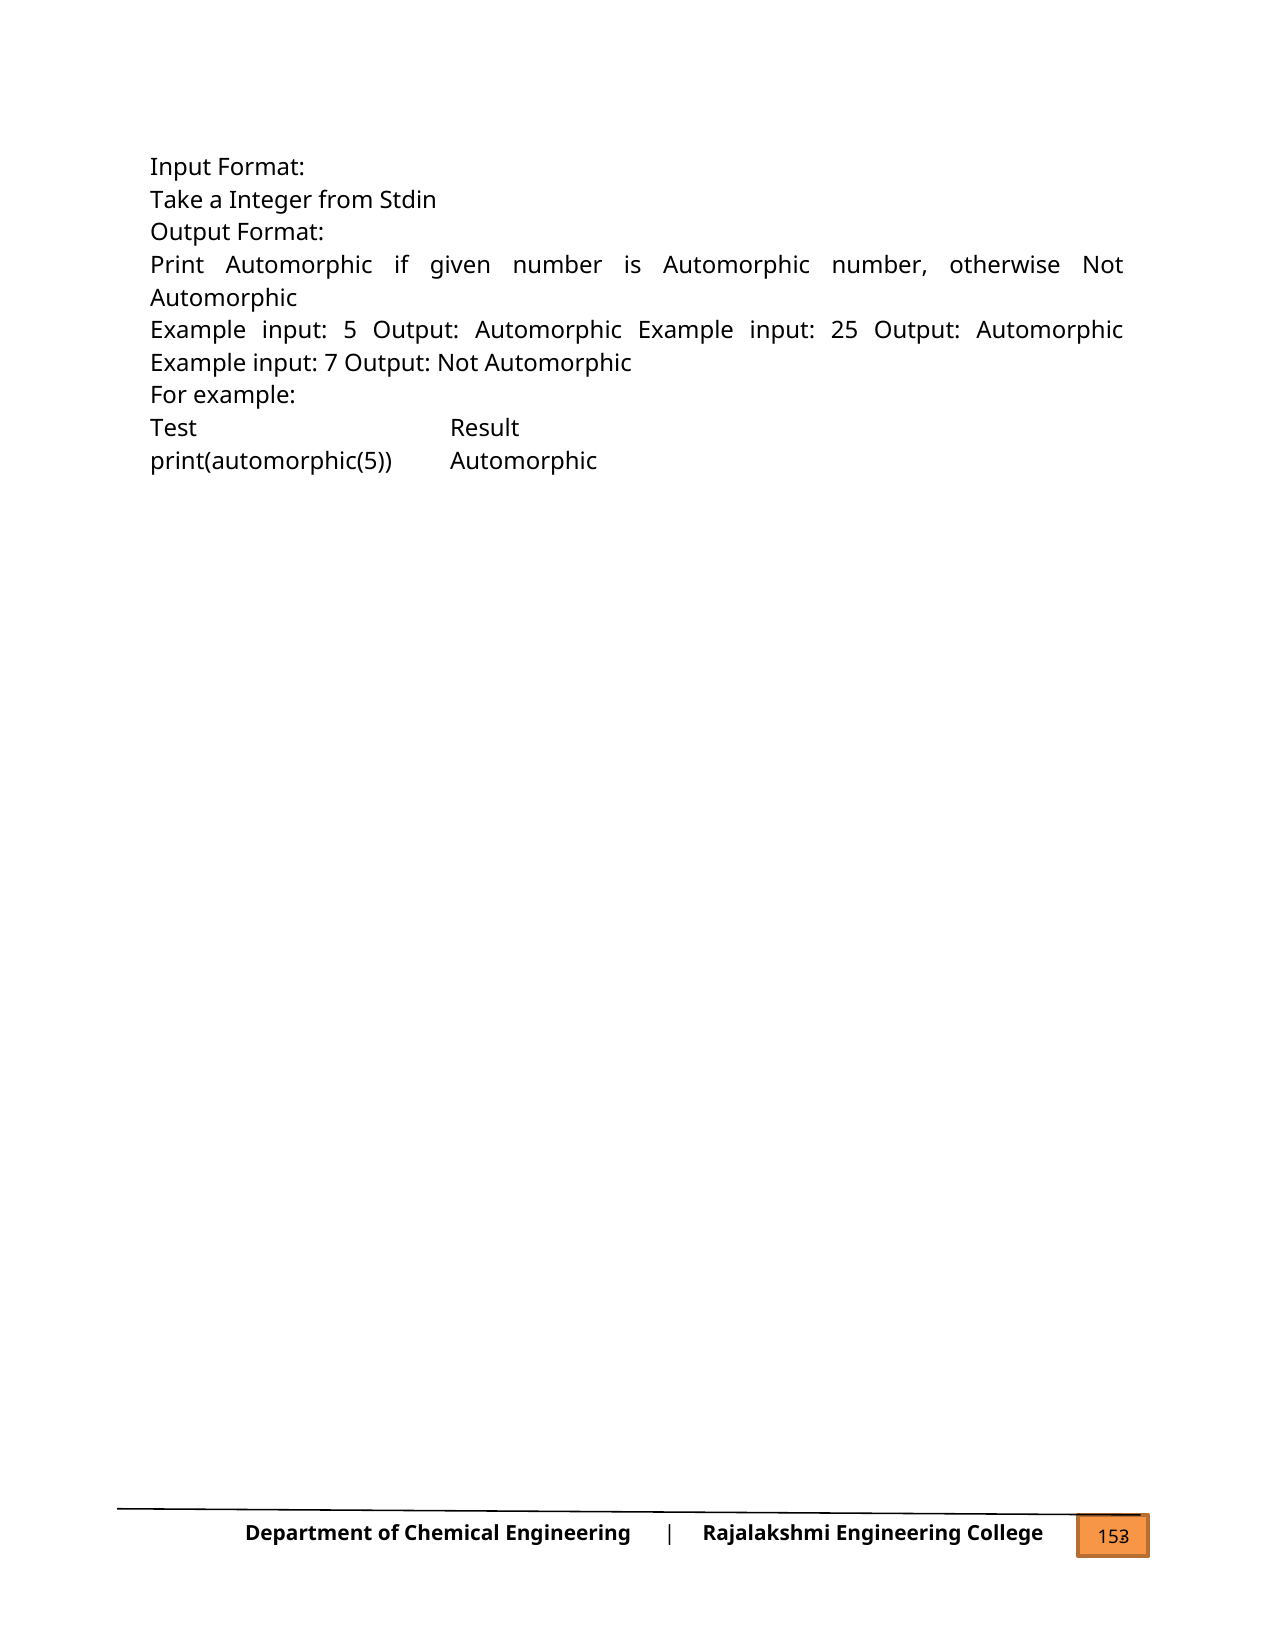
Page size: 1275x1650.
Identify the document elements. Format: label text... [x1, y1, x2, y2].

text Output Format: [150, 215, 1125, 248]
text Example input: 5 Output: Automorphic Example input: 25 Output: Automorphic Example input: 7 Output: Not Automorphic [150, 313, 1125, 378]
text Test Result [150, 411, 1125, 443]
text Take a Integer from Stdin [150, 183, 1125, 215]
text Input Format: [150, 150, 1125, 183]
text Print Automorphic if given number is Automorphic number, otherwise Not Automorphic [150, 248, 1125, 313]
text For example: [150, 378, 1125, 411]
text print(automorphic(5)) Automorphic [150, 443, 1125, 476]
